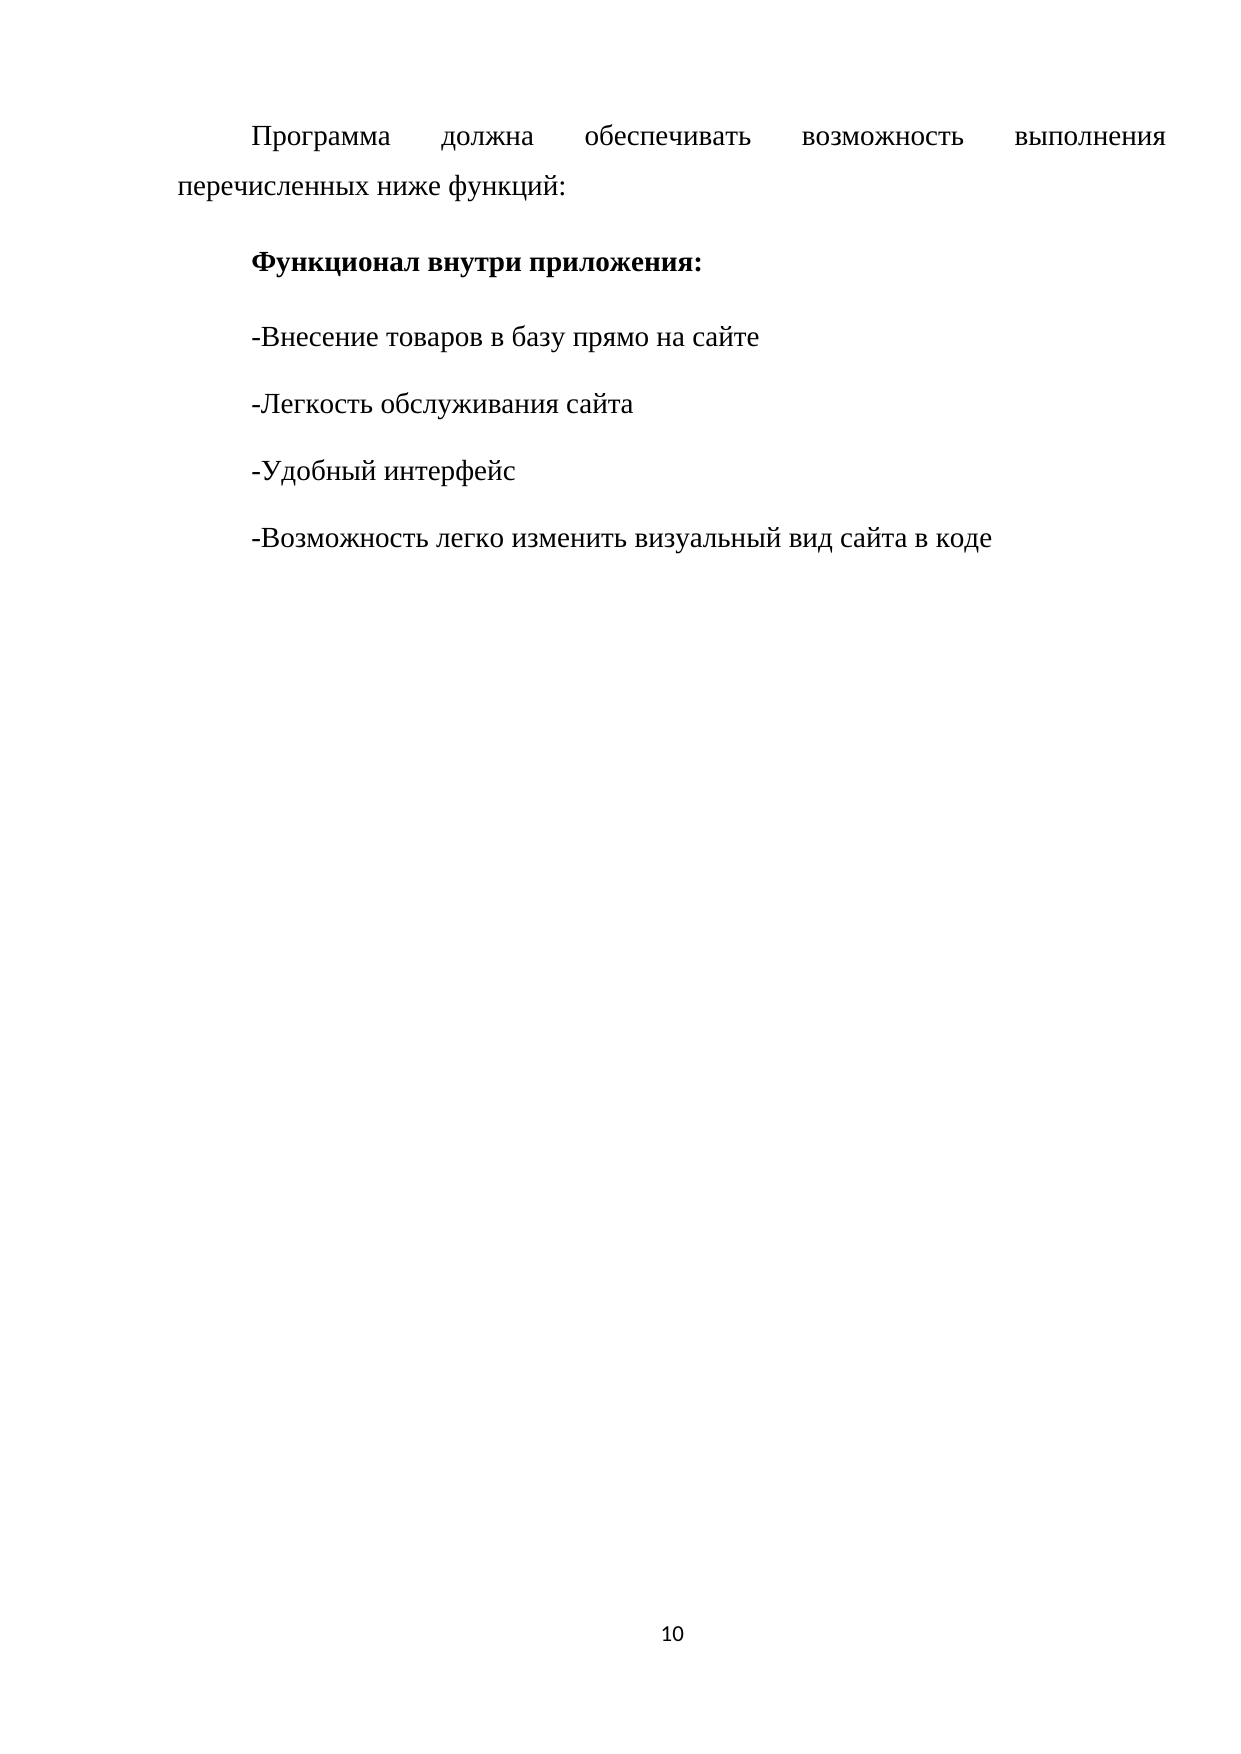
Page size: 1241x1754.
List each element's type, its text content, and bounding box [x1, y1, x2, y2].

text -Возможность легко изменить визуальный вид сайта в коде [177, 520, 1167, 553]
text Программа должна обеспечивать возможность выполнения перечисленных ниже функций: [177, 118, 1167, 202]
text -Внесение товаров в базу прямо на сайте [177, 319, 1167, 353]
text Функционал внутри приложения: [251, 244, 1167, 277]
text -Удобный интерфейс [177, 453, 1167, 487]
text -Легкость обслуживания сайта [177, 386, 1167, 419]
